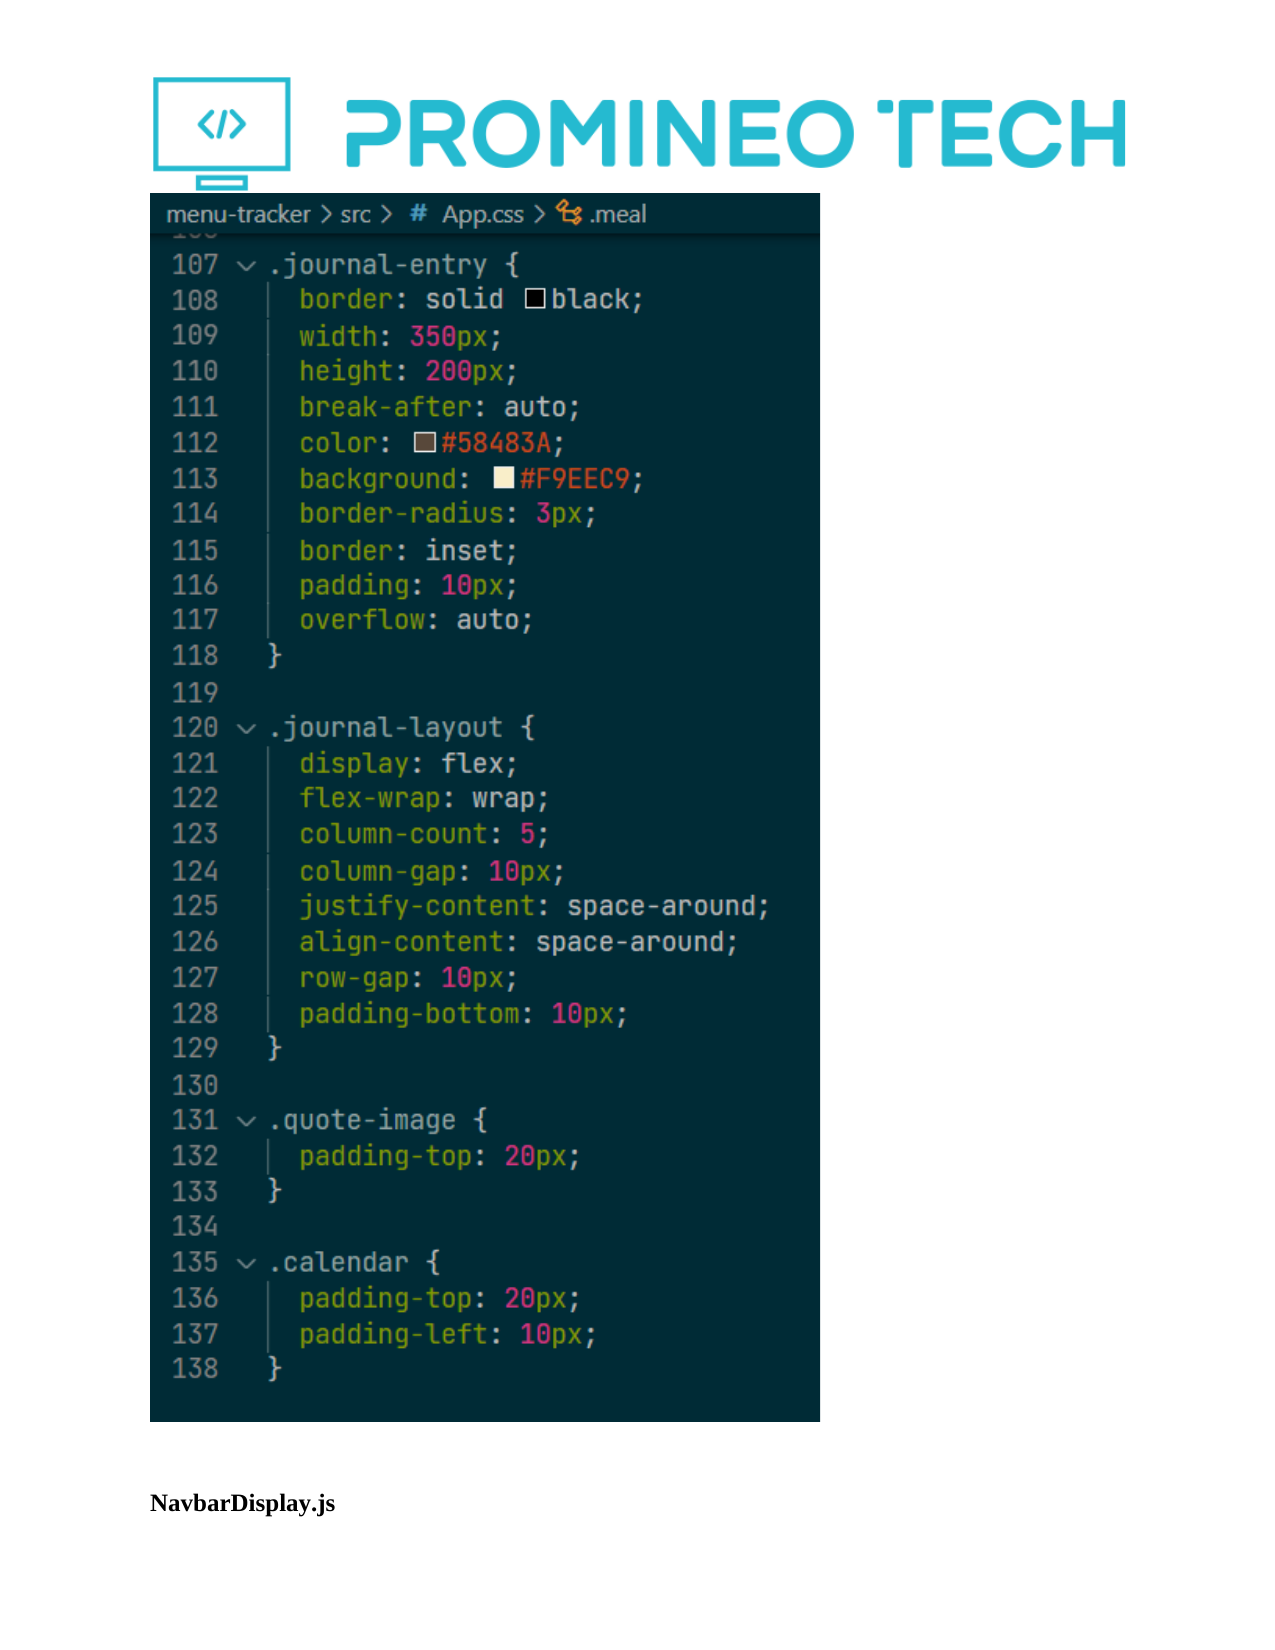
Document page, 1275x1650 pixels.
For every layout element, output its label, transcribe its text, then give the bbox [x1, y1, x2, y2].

picture [459, 259, 471, 274]
picture [473, 331, 486, 346]
picture [300, 360, 329, 380]
picture [285, 259, 295, 278]
picture [443, 722, 455, 741]
picture [489, 717, 502, 737]
picture [521, 895, 534, 915]
picture [587, 518, 594, 527]
picture [331, 792, 345, 807]
picture [572, 1161, 577, 1170]
picture [457, 288, 487, 308]
picture [190, 468, 202, 488]
picture [205, 823, 217, 843]
picture [364, 721, 376, 737]
picture [316, 1252, 329, 1271]
picture [474, 614, 486, 629]
picture [489, 1008, 519, 1023]
picture [396, 833, 406, 837]
picture [363, 900, 377, 915]
picture [427, 259, 439, 274]
picture [363, 609, 392, 629]
picture [490, 540, 503, 560]
picture [360, 210, 370, 222]
picture [584, 936, 597, 951]
picture [364, 797, 374, 801]
picture [174, 787, 187, 807]
picture [347, 437, 361, 452]
picture [174, 717, 186, 737]
picture [347, 1114, 361, 1129]
picture [397, 1256, 409, 1271]
picture [205, 682, 218, 702]
picture [204, 1323, 218, 1343]
picture [458, 936, 471, 951]
picture [489, 579, 503, 594]
picture [411, 507, 424, 522]
picture [427, 1114, 439, 1134]
picture [412, 904, 422, 909]
picture [509, 556, 514, 565]
picture [635, 484, 640, 493]
picture [205, 753, 218, 773]
picture [427, 360, 440, 380]
picture [330, 823, 345, 843]
picture [205, 861, 217, 880]
picture [349, 976, 359, 980]
picture [587, 1339, 594, 1348]
picture [347, 792, 361, 807]
picture [634, 304, 640, 313]
picture [300, 972, 345, 987]
text NavbarDisplay.js [150, 1488, 1125, 1517]
picture [190, 645, 202, 665]
picture [648, 936, 676, 951]
picture [347, 360, 376, 385]
picture [505, 792, 534, 812]
picture [459, 545, 472, 560]
picture [569, 900, 581, 915]
picture [332, 721, 361, 737]
picture [332, 757, 361, 777]
picture [363, 473, 376, 493]
picture [364, 437, 376, 452]
picture [332, 900, 345, 915]
picture [618, 1019, 625, 1027]
picture [378, 717, 392, 737]
picture [174, 503, 187, 522]
picture [316, 437, 329, 452]
picture [330, 432, 345, 452]
picture [552, 401, 565, 416]
picture [205, 1003, 218, 1023]
picture [521, 823, 534, 843]
picture [363, 972, 392, 991]
picture [442, 828, 454, 843]
picture [206, 895, 217, 915]
picture [509, 376, 514, 385]
picture [206, 540, 217, 560]
picture [364, 259, 376, 274]
picture [238, 724, 256, 733]
picture [205, 1358, 218, 1378]
picture [347, 895, 360, 915]
picture [525, 288, 545, 308]
picture [189, 1037, 202, 1057]
picture [174, 468, 187, 488]
picture [537, 396, 550, 416]
picture [205, 1252, 217, 1271]
picture [599, 1008, 613, 1023]
picture [237, 1117, 256, 1126]
picture [584, 900, 612, 920]
picture [556, 876, 561, 885]
picture [205, 645, 218, 665]
picture [556, 448, 562, 457]
picture [380, 545, 392, 560]
picture [205, 1181, 217, 1201]
picture [537, 1323, 565, 1348]
picture [568, 1328, 581, 1343]
picture [174, 360, 186, 380]
picture [378, 254, 392, 274]
picture [457, 614, 470, 629]
picture [174, 1145, 186, 1165]
picture [205, 1145, 217, 1165]
picture [205, 1037, 218, 1057]
picture [679, 900, 692, 915]
picture [591, 210, 628, 222]
picture [382, 204, 392, 223]
picture [474, 722, 486, 737]
picture [412, 1012, 422, 1016]
picture [443, 293, 456, 308]
picture [300, 900, 311, 920]
picture [174, 254, 186, 274]
picture [506, 1145, 550, 1170]
picture [174, 823, 187, 843]
picture [474, 936, 486, 951]
picture [410, 204, 428, 220]
picture [189, 753, 202, 773]
picture [568, 1003, 581, 1023]
picture [475, 1107, 487, 1134]
picture [174, 1181, 186, 1201]
picture [600, 468, 612, 488]
picture [205, 787, 218, 807]
picture [317, 722, 329, 737]
picture [150, 75, 1125, 194]
picture [427, 792, 439, 812]
picture [301, 721, 314, 737]
picture [363, 326, 376, 346]
picture [205, 1288, 218, 1307]
picture [316, 900, 329, 915]
picture [174, 1358, 186, 1378]
picture [396, 792, 409, 807]
picture [630, 204, 645, 222]
picture [442, 326, 471, 350]
picture [489, 972, 503, 987]
picture [332, 1109, 345, 1129]
picture [189, 1075, 201, 1095]
picture [300, 1287, 392, 1312]
picture [600, 936, 612, 951]
picture [615, 468, 630, 488]
picture [425, 1323, 440, 1343]
picture [299, 331, 330, 346]
picture [205, 1075, 218, 1095]
picture [490, 288, 503, 308]
picture [443, 574, 456, 594]
picture [285, 1256, 296, 1271]
picture [174, 967, 186, 987]
picture [189, 1323, 201, 1343]
picture [489, 365, 503, 380]
picture [301, 1114, 314, 1129]
picture [538, 936, 565, 955]
picture [332, 936, 345, 951]
picture [662, 900, 675, 915]
picture [238, 1259, 255, 1268]
picture [205, 1216, 217, 1235]
picture [189, 823, 202, 843]
picture [174, 324, 186, 344]
picture [729, 947, 734, 955]
picture [349, 614, 361, 629]
picture [255, 204, 290, 222]
picture [300, 936, 314, 951]
picture [426, 1287, 439, 1307]
picture [189, 861, 202, 880]
picture [493, 342, 498, 350]
picture [394, 401, 408, 416]
picture [205, 931, 218, 951]
picture [396, 614, 425, 629]
picture [427, 936, 439, 951]
picture [524, 625, 530, 633]
picture [474, 545, 487, 560]
picture [474, 757, 487, 773]
picture [347, 396, 376, 416]
picture [301, 1256, 314, 1271]
picture [506, 614, 519, 629]
picture [458, 401, 471, 416]
picture [189, 895, 202, 915]
picture [522, 1323, 534, 1343]
picture [555, 199, 583, 225]
picture [411, 828, 423, 843]
picture [395, 757, 408, 777]
picture [204, 967, 218, 987]
picture [316, 828, 329, 843]
picture [169, 210, 213, 222]
picture [411, 936, 423, 951]
picture [300, 503, 329, 522]
picture [505, 1288, 550, 1312]
picture [230, 207, 254, 222]
picture [174, 1323, 187, 1343]
picture [535, 205, 545, 223]
picture [443, 206, 472, 228]
picture [205, 1109, 218, 1129]
picture [290, 210, 310, 222]
picture [505, 861, 534, 885]
picture [189, 967, 202, 987]
picture [441, 432, 551, 452]
picture [553, 1003, 565, 1023]
picture [300, 574, 392, 599]
picture [536, 865, 550, 880]
picture [174, 931, 186, 951]
picture [568, 507, 581, 522]
picture [396, 972, 408, 991]
picture [205, 575, 218, 594]
picture [314, 931, 329, 951]
picture [300, 787, 329, 807]
picture [174, 1288, 187, 1307]
picture [300, 1323, 392, 1348]
picture [490, 507, 503, 522]
picture [379, 1114, 423, 1129]
picture [332, 259, 361, 274]
picture [457, 1323, 486, 1343]
picture [317, 1114, 329, 1129]
picture [427, 545, 440, 560]
picture [679, 936, 691, 951]
picture [174, 1216, 186, 1235]
picture [396, 1008, 408, 1027]
picture [300, 288, 329, 308]
picture [174, 396, 187, 416]
picture [205, 717, 218, 737]
picture [205, 432, 218, 452]
picture [285, 1114, 296, 1134]
picture [300, 865, 313, 880]
picture [300, 437, 313, 452]
picture [474, 507, 486, 522]
picture [380, 406, 390, 410]
picture [411, 326, 423, 346]
picture [380, 940, 390, 944]
picture [443, 545, 454, 560]
picture [378, 360, 392, 380]
picture [520, 468, 550, 488]
picture [552, 288, 565, 308]
picture [174, 1252, 186, 1271]
picture [216, 210, 226, 222]
picture [695, 900, 708, 915]
picture [585, 468, 597, 488]
picture [396, 579, 408, 599]
picture [552, 468, 581, 488]
picture [332, 365, 346, 380]
picture [189, 717, 202, 737]
picture [300, 828, 313, 843]
picture [442, 503, 454, 522]
picture [174, 895, 186, 915]
picture [475, 210, 487, 228]
picture [508, 590, 514, 599]
picture [269, 1178, 282, 1204]
picture [585, 1008, 597, 1027]
picture [189, 254, 202, 274]
picture [316, 865, 329, 880]
picture [507, 251, 518, 278]
picture [711, 900, 723, 915]
picture [190, 503, 202, 522]
picture [189, 1181, 201, 1201]
picture [205, 396, 218, 416]
picture [347, 936, 376, 956]
picture [411, 865, 439, 885]
picture [189, 1109, 201, 1129]
picture [457, 1003, 487, 1023]
picture [552, 1150, 565, 1165]
picture [189, 1145, 201, 1165]
picture [494, 210, 523, 222]
picture [522, 714, 534, 741]
picture [205, 360, 217, 380]
picture [394, 900, 408, 920]
picture [174, 575, 187, 594]
picture [541, 839, 546, 848]
picture [410, 717, 424, 737]
picture [410, 396, 439, 416]
picture [711, 931, 723, 951]
picture [541, 803, 546, 812]
picture [189, 1288, 201, 1307]
picture [761, 911, 766, 919]
picture [396, 1292, 408, 1312]
picture [489, 900, 518, 915]
picture [331, 614, 345, 629]
picture [442, 865, 456, 885]
picture [414, 432, 436, 452]
picture [150, 234, 821, 240]
picture [442, 468, 454, 488]
picture [332, 503, 376, 522]
picture [174, 1037, 187, 1057]
picture [427, 828, 439, 843]
picture [458, 828, 470, 843]
picture [284, 721, 295, 741]
picture [174, 432, 187, 452]
picture [726, 895, 755, 915]
picture [174, 1075, 186, 1095]
picture [174, 609, 186, 629]
picture [174, 1003, 186, 1023]
picture [205, 468, 217, 488]
picture [458, 507, 472, 522]
picture [300, 614, 314, 629]
picture [361, 753, 392, 773]
picture [571, 1303, 577, 1312]
picture [616, 288, 629, 308]
picture [442, 1292, 471, 1312]
picture [332, 288, 376, 308]
picture [569, 936, 581, 951]
picture [300, 753, 330, 773]
picture [458, 574, 487, 599]
picture [378, 792, 393, 807]
picture [189, 1358, 201, 1378]
picture [190, 609, 202, 629]
picture [426, 721, 439, 737]
picture [474, 259, 487, 278]
picture [347, 865, 392, 880]
picture [509, 983, 514, 991]
picture [552, 1292, 565, 1307]
picture [472, 895, 487, 915]
picture [190, 682, 202, 702]
picture [300, 1003, 392, 1027]
picture [380, 507, 392, 522]
picture [174, 290, 186, 310]
picture [443, 1114, 455, 1129]
picture [269, 1356, 282, 1382]
picture [442, 1008, 456, 1023]
picture [342, 210, 360, 222]
picture [204, 609, 218, 629]
picture [190, 575, 202, 594]
picture [204, 254, 218, 274]
picture [396, 1328, 408, 1348]
picture [300, 396, 345, 416]
picture [189, 787, 202, 807]
picture [300, 540, 329, 560]
picture [490, 609, 503, 629]
picture [600, 293, 612, 308]
picture [411, 259, 423, 274]
picture [396, 473, 408, 488]
picture [508, 768, 514, 777]
picture [489, 931, 503, 951]
picture [631, 936, 644, 951]
picture [537, 503, 565, 527]
picture [380, 293, 392, 308]
picture [490, 792, 503, 807]
picture [190, 396, 202, 416]
picture [301, 259, 314, 274]
picture [322, 204, 332, 223]
picture [380, 473, 392, 488]
picture [427, 326, 439, 346]
picture [189, 324, 218, 344]
picture [189, 931, 202, 951]
picture [174, 682, 187, 702]
picture [442, 360, 487, 385]
picture [174, 540, 186, 560]
picture [189, 1216, 201, 1235]
picture [443, 967, 456, 987]
picture [174, 861, 187, 880]
picture [300, 468, 361, 488]
picture [442, 254, 455, 274]
picture [174, 645, 186, 665]
picture [442, 753, 472, 773]
picture [317, 259, 329, 274]
picture [425, 1145, 439, 1165]
picture [190, 540, 202, 560]
picture [378, 895, 392, 915]
picture [410, 792, 423, 807]
picture [380, 1256, 392, 1271]
picture [490, 861, 503, 880]
picture [427, 1003, 439, 1023]
picture [189, 1252, 201, 1271]
picture [425, 507, 439, 522]
picture [174, 1109, 187, 1129]
picture [427, 293, 439, 308]
picture [330, 861, 345, 880]
picture [427, 473, 439, 488]
picture [695, 936, 708, 951]
picture [269, 1035, 282, 1062]
picture [442, 1150, 471, 1170]
picture [332, 1252, 376, 1271]
picture [494, 467, 514, 488]
picture [427, 1249, 439, 1276]
picture [189, 290, 202, 310]
picture [332, 540, 376, 560]
picture [567, 288, 597, 308]
picture [458, 721, 471, 737]
picture [237, 261, 256, 271]
picture [505, 401, 534, 416]
picture [205, 503, 217, 522]
picture [300, 1145, 392, 1170]
picture [490, 757, 503, 773]
picture [411, 473, 423, 488]
picture [174, 753, 187, 773]
picture [331, 326, 360, 346]
picture [442, 401, 455, 416]
picture [316, 614, 329, 629]
picture [441, 931, 455, 951]
picture [347, 828, 392, 843]
picture [189, 360, 202, 380]
picture [442, 1328, 455, 1343]
picture [458, 967, 487, 991]
picture [205, 290, 218, 310]
picture [473, 792, 487, 807]
picture [572, 412, 578, 421]
picture [442, 900, 470, 915]
picture [396, 1150, 408, 1170]
picture [616, 900, 628, 915]
picture [472, 823, 487, 843]
picture [412, 1155, 422, 1159]
picture [189, 1003, 202, 1023]
picture [396, 936, 408, 951]
picture [190, 432, 202, 452]
picture [269, 643, 282, 669]
picture [427, 900, 439, 915]
picture [632, 900, 644, 915]
